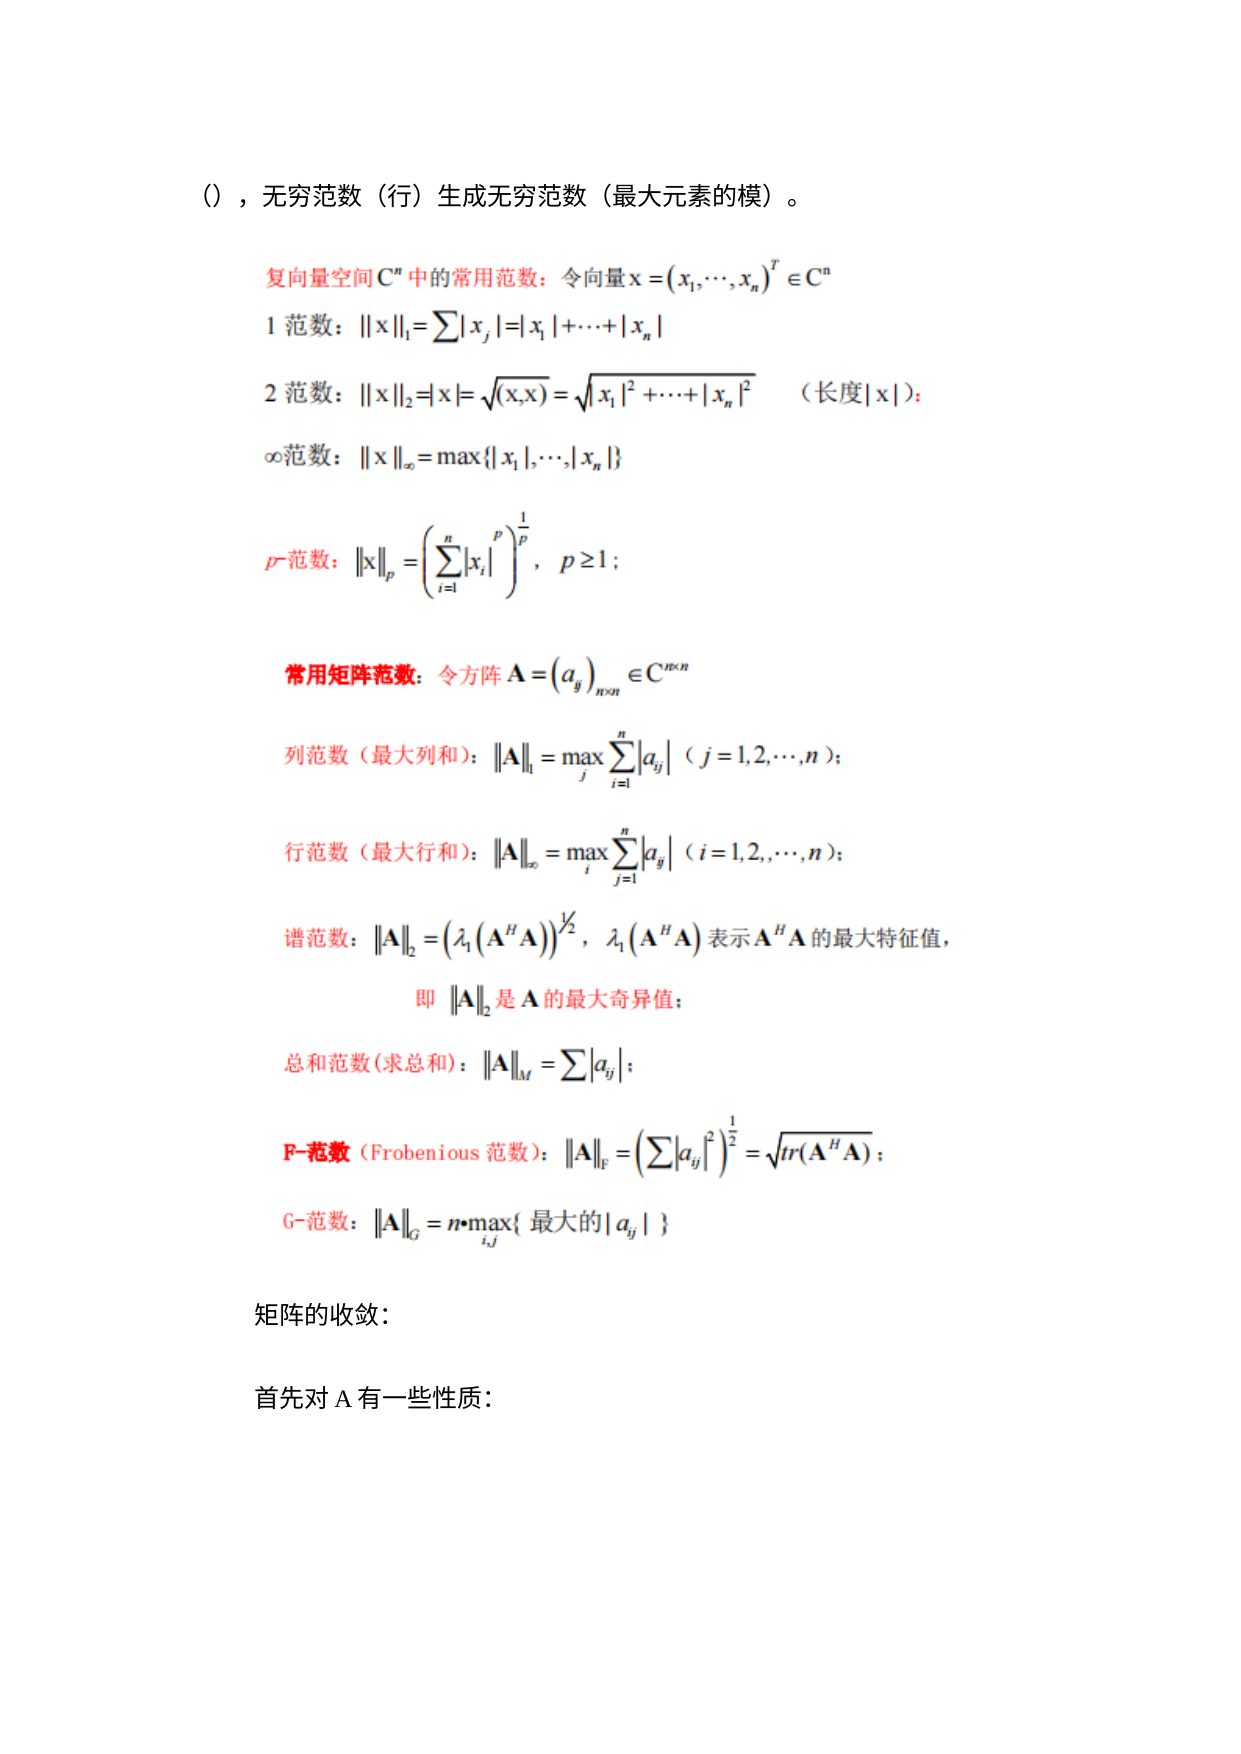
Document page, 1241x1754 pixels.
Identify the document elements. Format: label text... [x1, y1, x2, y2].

picture [254, 649, 987, 1265]
text 矩阵的收敛： [187, 1281, 1053, 1346]
picture [254, 245, 942, 624]
text 首先对A有一些性质： [187, 1364, 1053, 1429]
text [187, 162, 1053, 227]
